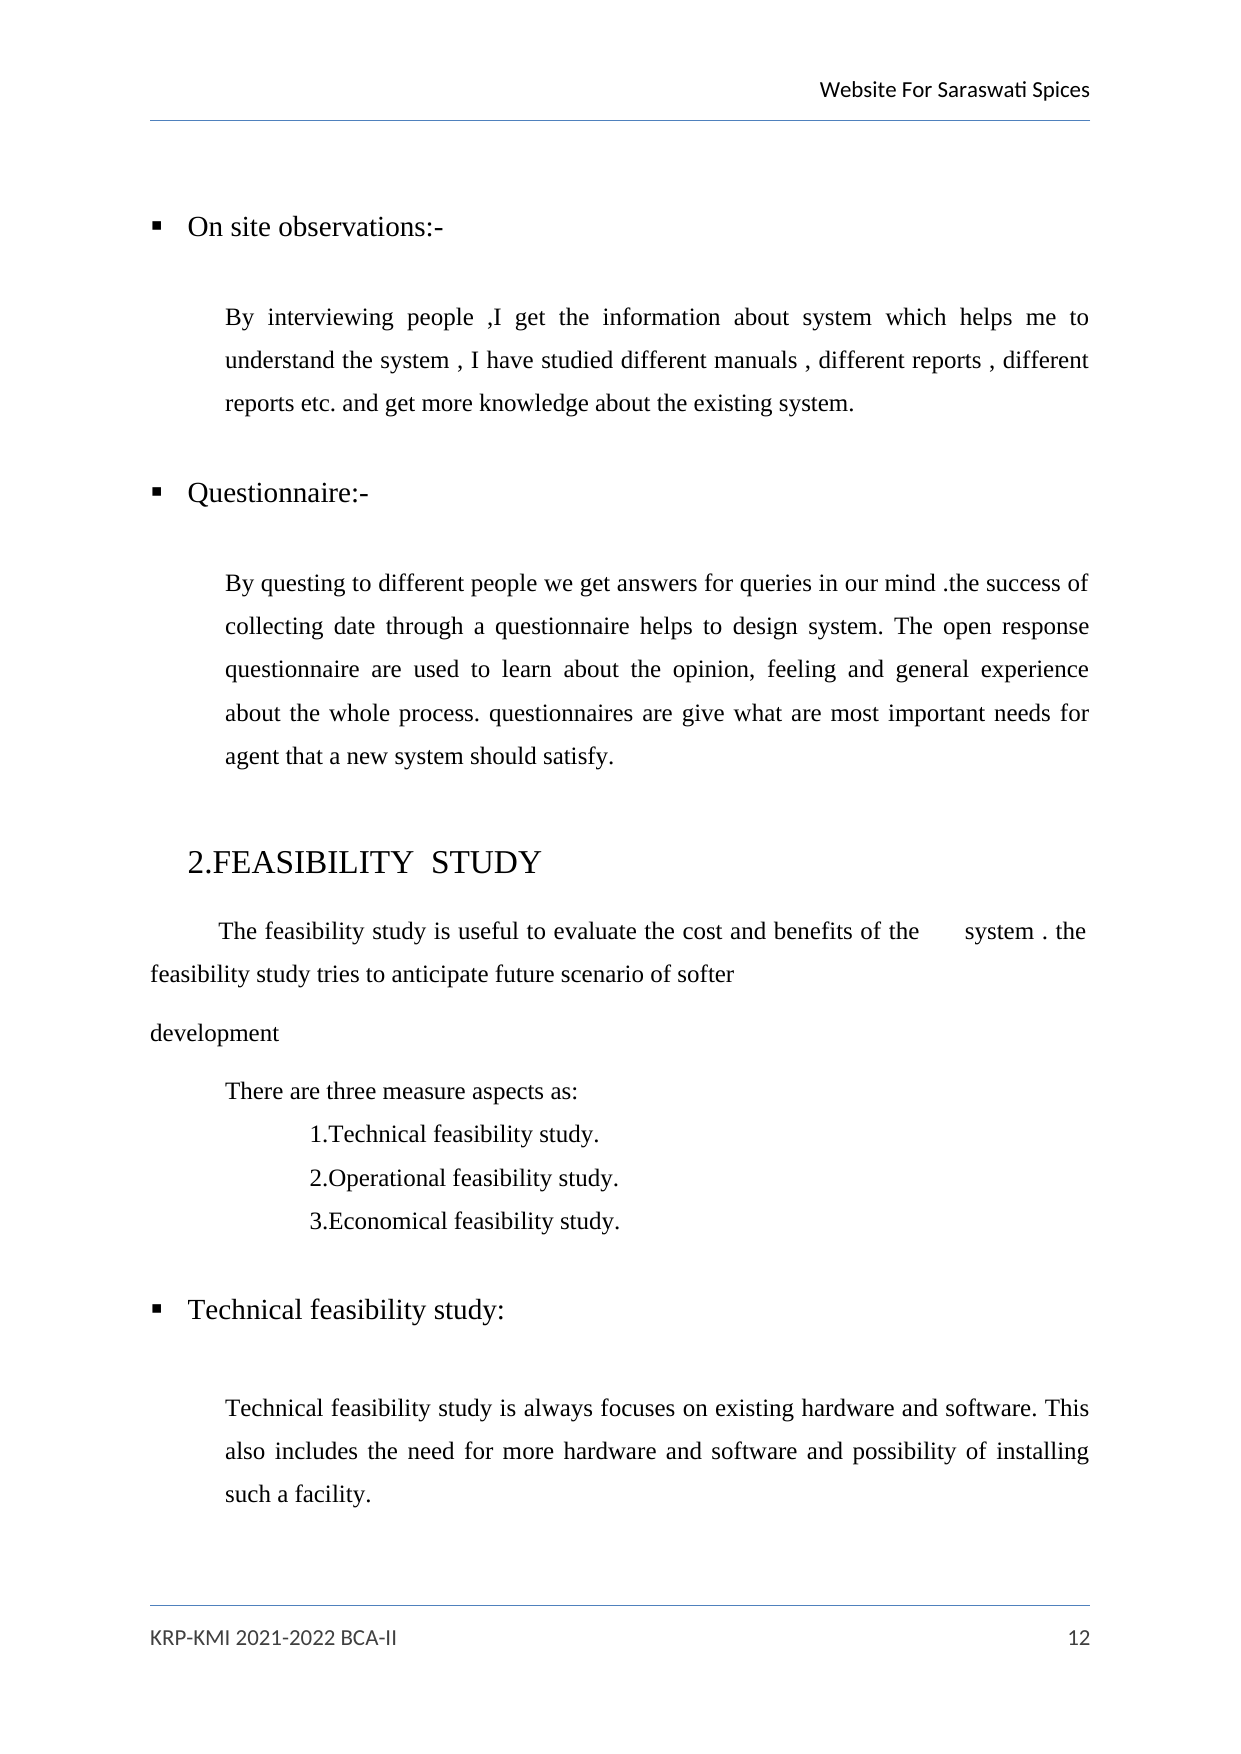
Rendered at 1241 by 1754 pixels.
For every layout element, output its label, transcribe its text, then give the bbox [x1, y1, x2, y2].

list 2.Operational feasibility study. [309, 1163, 1090, 1191]
text development [150, 1018, 1090, 1046]
text 2.FEASIBILITY STUDY [187, 843, 1090, 881]
text The feasibility study is useful to evaluate the cost and benefits of the system . the feasibility study tries to anticipate future scenario of softer [150, 916, 1090, 988]
list 1.Technical feasibility study. [309, 1119, 1090, 1148]
list Technical feasibility study is always focuses on existing hardware and software. This also includes the need for more hardware and software and possibility of installing such a facility. [225, 1393, 1090, 1508]
list On site observations:- [150, 209, 1090, 242]
list Questionnaire:- [150, 475, 1090, 508]
list Technical feasibility study: [150, 1292, 1090, 1326]
list By interviewing people ,I get the information about system which helps me to understand the system , I have studied different manuals , different reports , different reports etc. and get more knowledge about the existing system. [225, 302, 1090, 417]
list 3.Economical feasibility study. [309, 1206, 1090, 1234]
list By questing to different people we get answers for queries in our mind .the success of collecting date through a questionnaire helps to design system. The open response questionnaire are used to learn about the opinion, feeling and general experience about the whole process. questionnaires are give what are most important needs for agent that a new system should satisfy. [225, 568, 1090, 769]
list There are three measure aspects as: [225, 1076, 1090, 1105]
